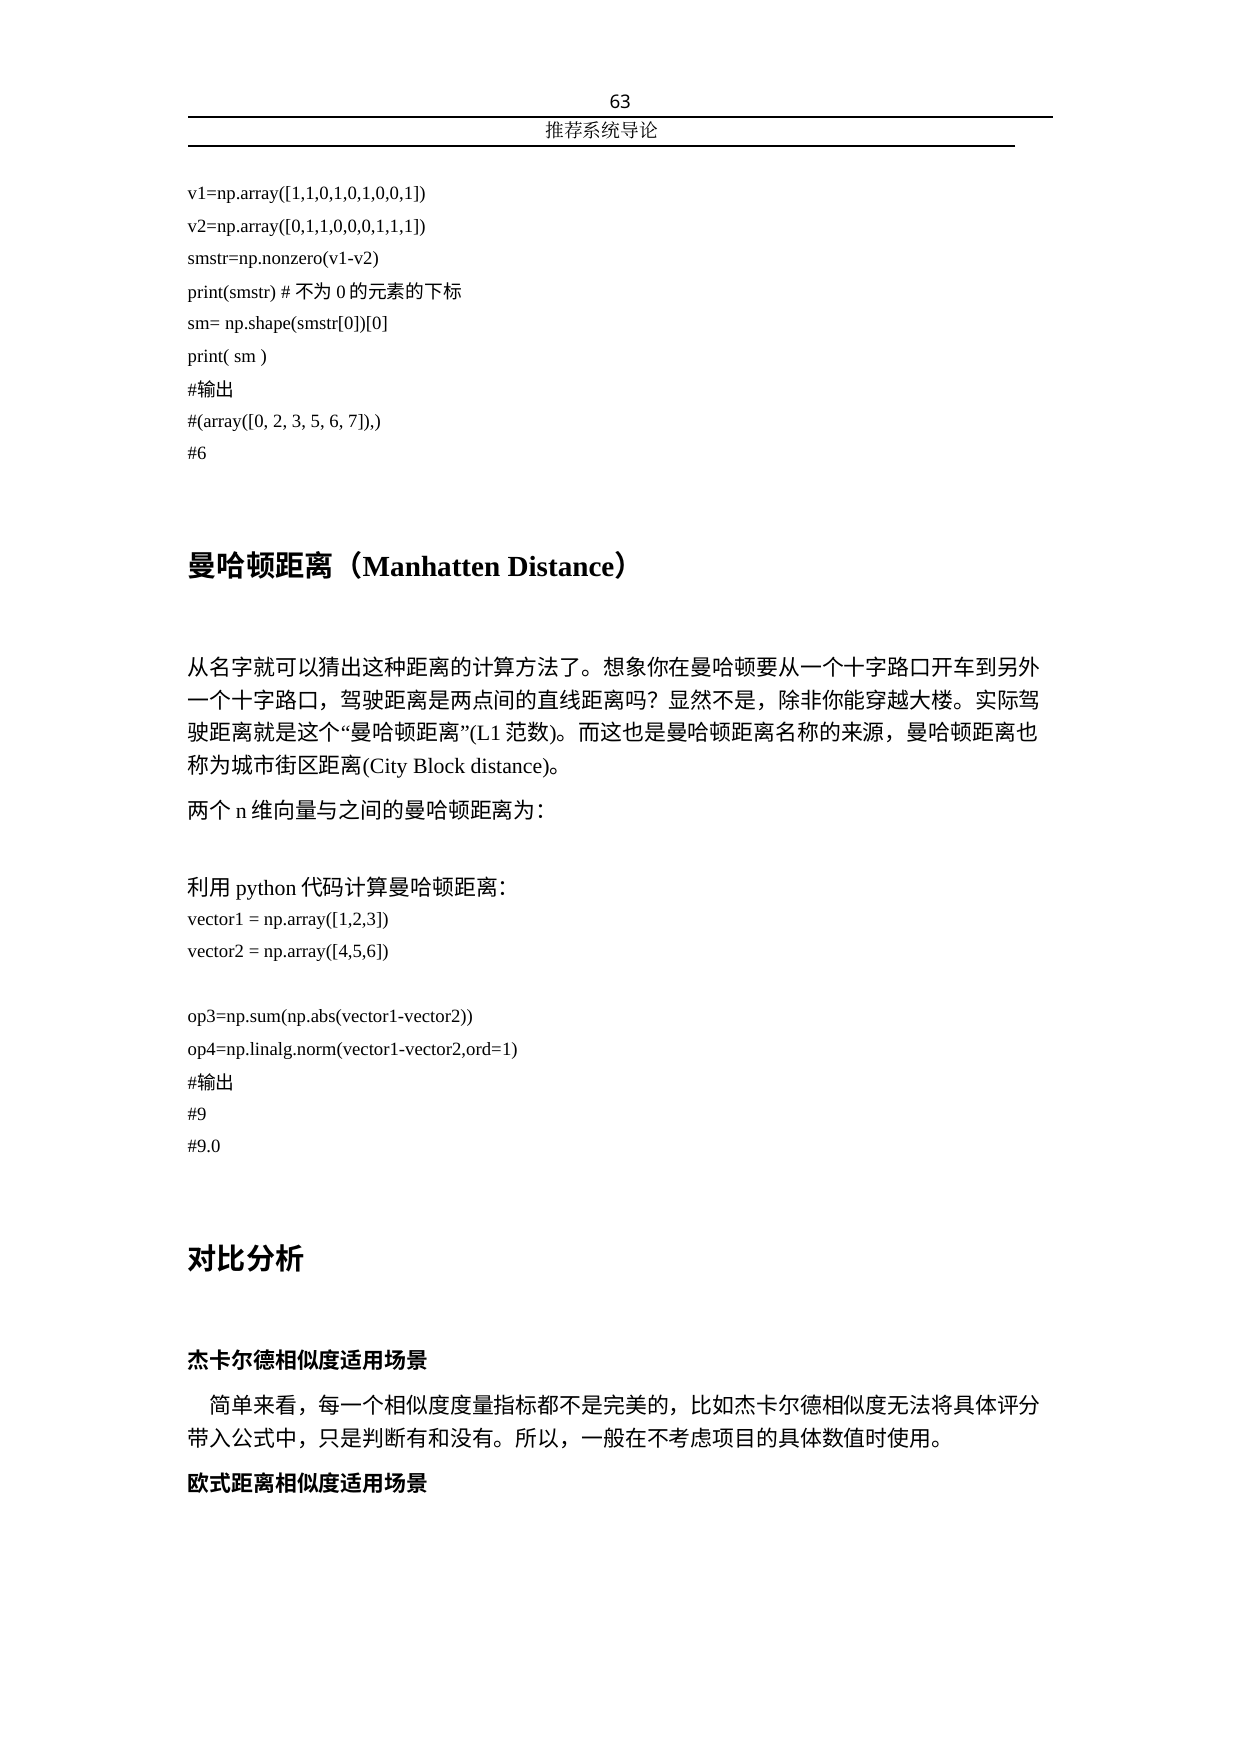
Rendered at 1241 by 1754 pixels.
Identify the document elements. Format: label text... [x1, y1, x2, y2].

text 杰卡尔德相似度适用场景 [187, 1343, 1053, 1375]
text 简单来看，每一个相似度度量指标都不是完美的，比如杰卡尔德相似度无法将具体评分带入公式中，只是判断有和没有。所以，一般在不考虑项目的具体数值时使用。 [187, 1388, 1053, 1453]
text #输出 [187, 1065, 1053, 1097]
text op4=np.linalg.norm(vector1-vector2,ord=1) [187, 1032, 1053, 1065]
text #9.0 [187, 1130, 1053, 1162]
subtitle 对比分析 [187, 1224, 1053, 1289]
text vector2 = np.array([4,5,6]) [187, 935, 1053, 967]
subtitle 曼哈顿距离（Manhatten Distance） [187, 531, 1053, 596]
text v1=np.array([1,1,0,1,0,1,0,0,1]) [187, 177, 1053, 209]
text smstr=np.nonzero(v1-v2) [187, 242, 1053, 274]
text 从名字就可以猜出这种距离的计算方法了。想象你在曼哈顿要从一个十字路口开车到另外一个十字路口，驾驶距离是两点间的直线距离吗？显然不是，除非你能穿越大楼。实际驾驶距离就是这个“曼哈顿距离”(L1范数)。而这也是曼哈顿距离名称的来源，曼哈顿距离也称为城市街区距离(City Block distance)。 [187, 650, 1053, 780]
text 欧式距离相似度适用场景 [187, 1465, 1053, 1498]
text print( sm ) [187, 339, 1053, 372]
text #输出 [187, 372, 1053, 404]
text op3=np.sum(np.abs(vector1-vector2)) [187, 1000, 1053, 1032]
text v2=np.array([0,1,1,0,0,0,1,1,1]) [187, 209, 1053, 242]
text #(array([0, 2, 3, 5, 6, 7]),) [187, 404, 1053, 437]
list 利用python代码计算曼哈顿距离： [187, 870, 1053, 902]
text #9 [187, 1097, 1053, 1130]
text #6 [187, 437, 1053, 469]
text vector1 = np.array([1,2,3]) [187, 902, 1053, 935]
text 两个n维向量与之间的曼哈顿距离为： [187, 792, 1053, 825]
text sm= np.shape(smstr[0])[0] [187, 307, 1053, 339]
text print(smstr) # 不为0的元素的下标 [187, 274, 1053, 307]
